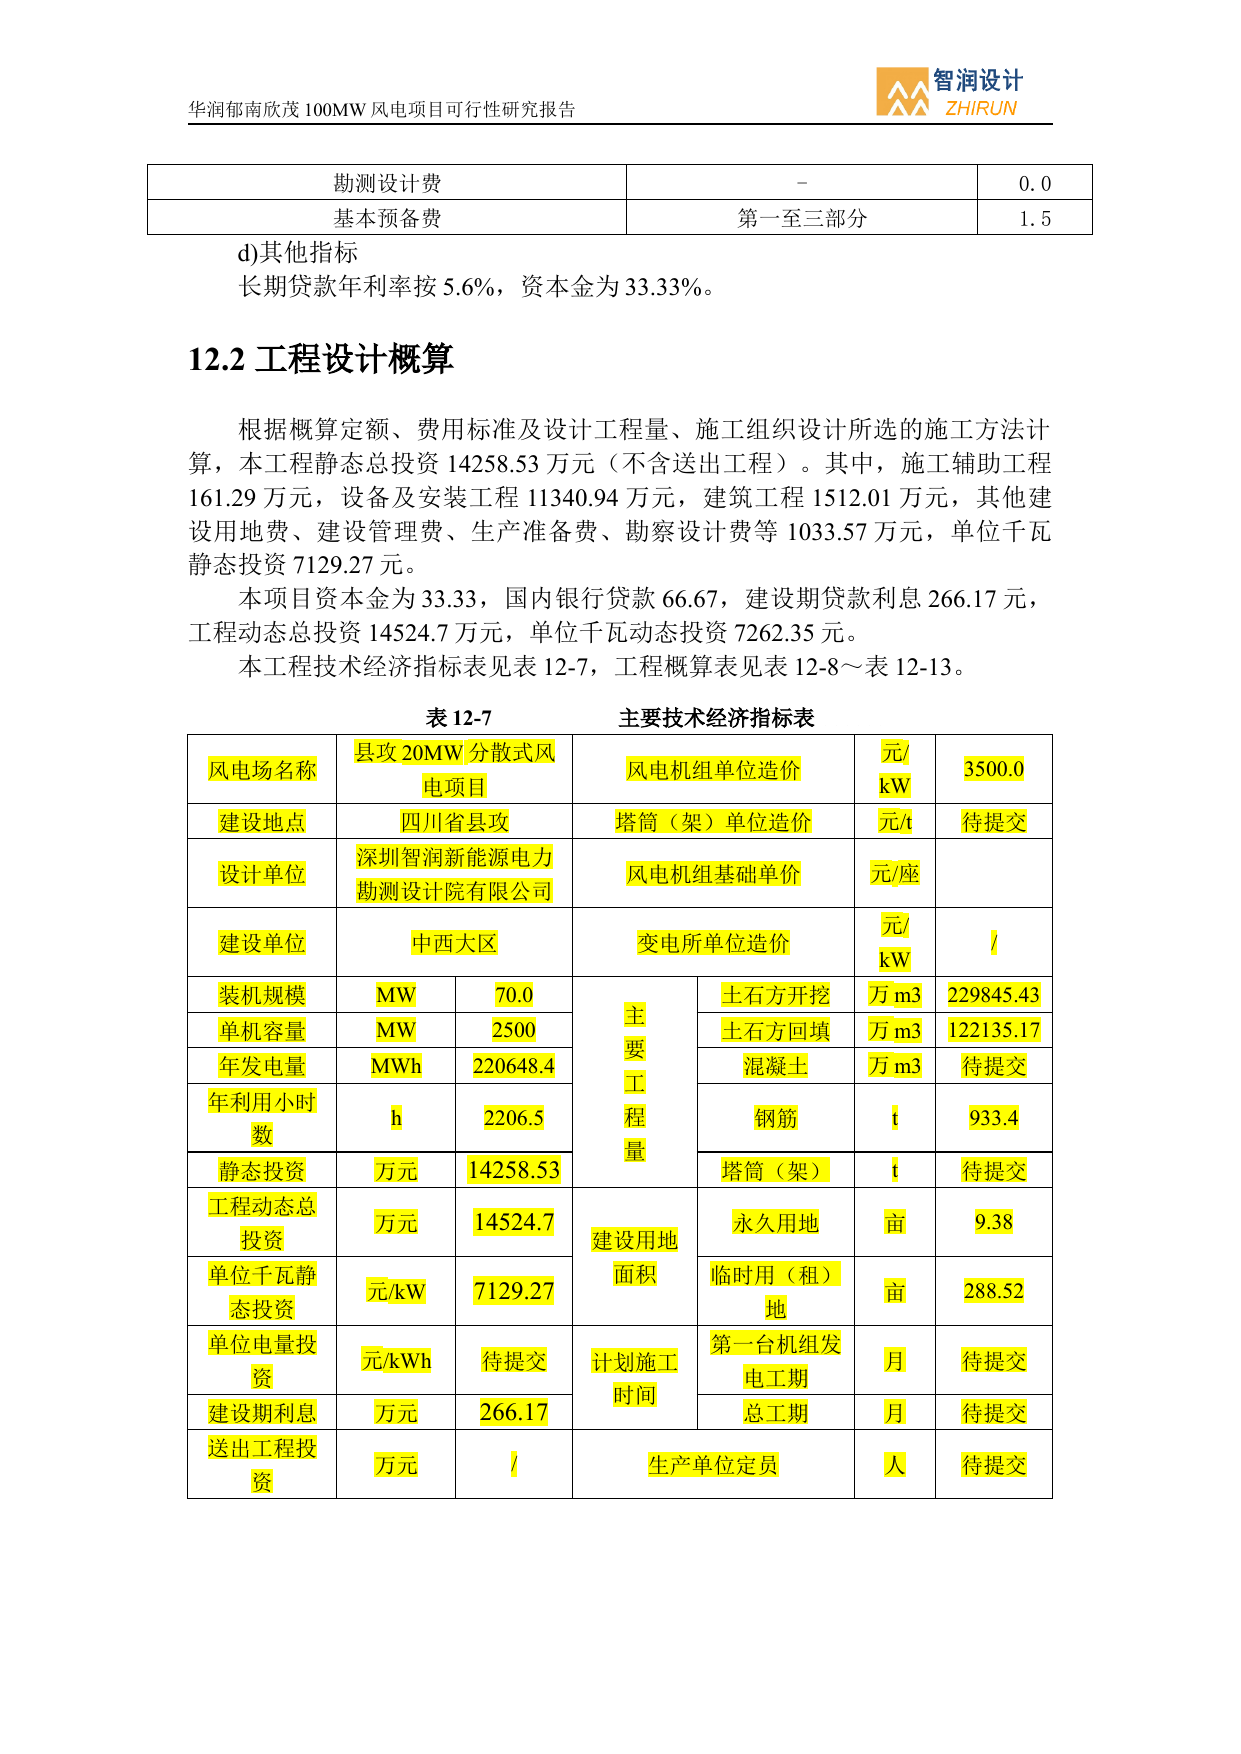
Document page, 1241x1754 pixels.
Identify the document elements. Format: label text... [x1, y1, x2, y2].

table_cell 14258.53 [456, 1153, 572, 1187]
table_cell 静态投资 [188, 1153, 336, 1187]
table_cell - [627, 165, 977, 199]
table_cell 元/座 [855, 839, 935, 907]
table_cell 基本预备费 [148, 200, 626, 234]
table_cell 万m3 [855, 977, 935, 1012]
table_cell 勘测设计费 [148, 165, 626, 199]
table_header 县攻20MW分散式风电项目 [337, 735, 572, 803]
table_cell 万元 [337, 1188, 455, 1256]
table_header 风电场名称 [188, 735, 336, 803]
table_cell 220648.4 [456, 1048, 572, 1082]
table_cell 月 [855, 1395, 935, 1429]
table_cell 工程动态总投资 [188, 1188, 336, 1256]
table_cell 9.38 [936, 1188, 1052, 1256]
table_cell 933.4 [936, 1084, 1052, 1151]
table_cell 塔筒（架） [698, 1153, 854, 1187]
text 本项目资本金为33.33，国内银行贷款66.67，建设期贷款利息266.17元，工程动态总投资14524.7万元，单位千瓦动态投资7262.35元。 [187, 581, 1053, 649]
text 长期贷款年利率按5.6%，资本金为33.33%。 [187, 269, 1053, 303]
text 本工程技术经济指标表见表12-7，工程概算表见表12-8～表12-13。 [187, 649, 1053, 683]
table_cell t [855, 1153, 935, 1187]
table_cell 建设用地 面积 [573, 1188, 697, 1325]
table_cell 年发电量 [188, 1048, 336, 1082]
table_cell 万元 [337, 1153, 455, 1187]
table_cell 288.52 [936, 1257, 1052, 1325]
table_cell 元/kW [337, 1257, 455, 1325]
table_cell 单机容量 [188, 1013, 336, 1047]
table_cell 2206.5 [456, 1084, 572, 1151]
table_cell MW [337, 1013, 455, 1047]
table_header 元/kW [855, 735, 935, 803]
table_header 风电机组单位造价 [573, 735, 854, 803]
table_cell 年利用小时数 [188, 1084, 336, 1151]
table_cell 待提交 [936, 1153, 1052, 1187]
table_cell 待提交 [456, 1326, 572, 1394]
table_cell 送出工程投资 [188, 1430, 336, 1498]
table_cell 临时用（租）地 [698, 1257, 854, 1325]
table_cell 万元 [337, 1430, 455, 1498]
table_cell 万m3 [855, 1013, 935, 1047]
text 表12-7 主要技术经济指标表 [187, 700, 1053, 734]
table_cell 建设地点 [188, 804, 336, 838]
table_cell 建设单位 [188, 908, 336, 976]
table_cell 待提交 [936, 804, 1052, 838]
table_cell [936, 839, 1052, 907]
table_cell 变电所单位造价 [573, 908, 854, 976]
table_cell 第一台机组发电工期 [698, 1326, 854, 1394]
table_cell 计划施工时间 [573, 1326, 697, 1429]
table_cell 设计单位 [188, 839, 336, 907]
table_cell 塔筒（架）单位造价 [573, 804, 854, 838]
table_cell 亩 [855, 1188, 935, 1256]
table_cell 266.17 [456, 1395, 572, 1429]
table_cell 70.0 [456, 977, 572, 1012]
table_cell 单位千瓦静态投资 [188, 1257, 336, 1325]
table_cell 钢筋 [698, 1084, 854, 1151]
text 根据概算定额、费用标准及设计工程量、施工组织设计所选的施工方法计算，本工程静态总投资14258.53万元（不含送出工程）。其中，施工辅助工程161.29万元，设备及安装工程11340.94万元，建筑工程1512.01万元，其他建设用地费、建设管理费、生产准备费、勘察设计费等1033.57万元，单位千瓦静态投资7129.27元。 [187, 411, 1053, 581]
table_cell h [337, 1084, 455, 1151]
table_cell 深圳智润新能源电力勘测设计院有限公司 [337, 839, 572, 907]
table_cell 2500 [456, 1013, 572, 1047]
table_cell MWh [337, 1048, 455, 1082]
table_cell 1.5 [978, 200, 1092, 234]
table_cell 总工期 [698, 1395, 854, 1429]
table_cell t [855, 1084, 935, 1151]
table_cell 14524.7 [456, 1188, 572, 1256]
table_cell 建设期利息 [188, 1395, 336, 1429]
table_cell 中西大区 [337, 908, 572, 976]
table_cell 人 [855, 1430, 935, 1498]
table_cell 亩 [855, 1257, 935, 1325]
table_cell 装机规模 [188, 977, 336, 1012]
table_cell 待提交 [936, 1326, 1052, 1394]
text d)其他指标 [187, 235, 1053, 269]
table_cell 单位电量投资 [188, 1326, 336, 1394]
picture [876, 65, 1024, 117]
table_cell 229845.43 [936, 977, 1052, 1012]
table_cell 永久用地 [698, 1188, 854, 1256]
table_cell / [936, 908, 1052, 976]
text 12.2 工程设计概算 [187, 337, 1053, 377]
table_cell 土石方开挖 [698, 977, 854, 1012]
table_cell 四川省县攻 [337, 804, 572, 838]
table_cell 122135.17 [936, 1013, 1052, 1047]
table_cell 第一至三部分 [627, 200, 977, 234]
table_cell 待提交 [936, 1395, 1052, 1429]
table_cell 待提交 [936, 1430, 1052, 1498]
table_cell 元/t [855, 804, 935, 838]
table_cell 万m3 [855, 1048, 935, 1082]
table_cell 元/kW [855, 908, 935, 976]
table_cell 主 要 工 程 量 [573, 977, 697, 1187]
table_cell 0.0 [978, 165, 1092, 199]
table_cell / [456, 1430, 572, 1498]
table_cell MW [337, 977, 455, 1012]
table_cell 风电机组基础单价 [573, 839, 854, 907]
table_cell 7129.27 [456, 1257, 572, 1325]
table_cell 待提交 [936, 1048, 1052, 1082]
table_cell 月 [855, 1326, 935, 1394]
table_cell 生产单位定员 [573, 1430, 854, 1498]
table_header 3500.0 [936, 735, 1052, 803]
table_cell 混凝土 [698, 1048, 854, 1082]
table_cell 土石方回填 [698, 1013, 854, 1047]
table_cell 万元 [337, 1395, 455, 1429]
table_cell 元/kWh [337, 1326, 455, 1394]
